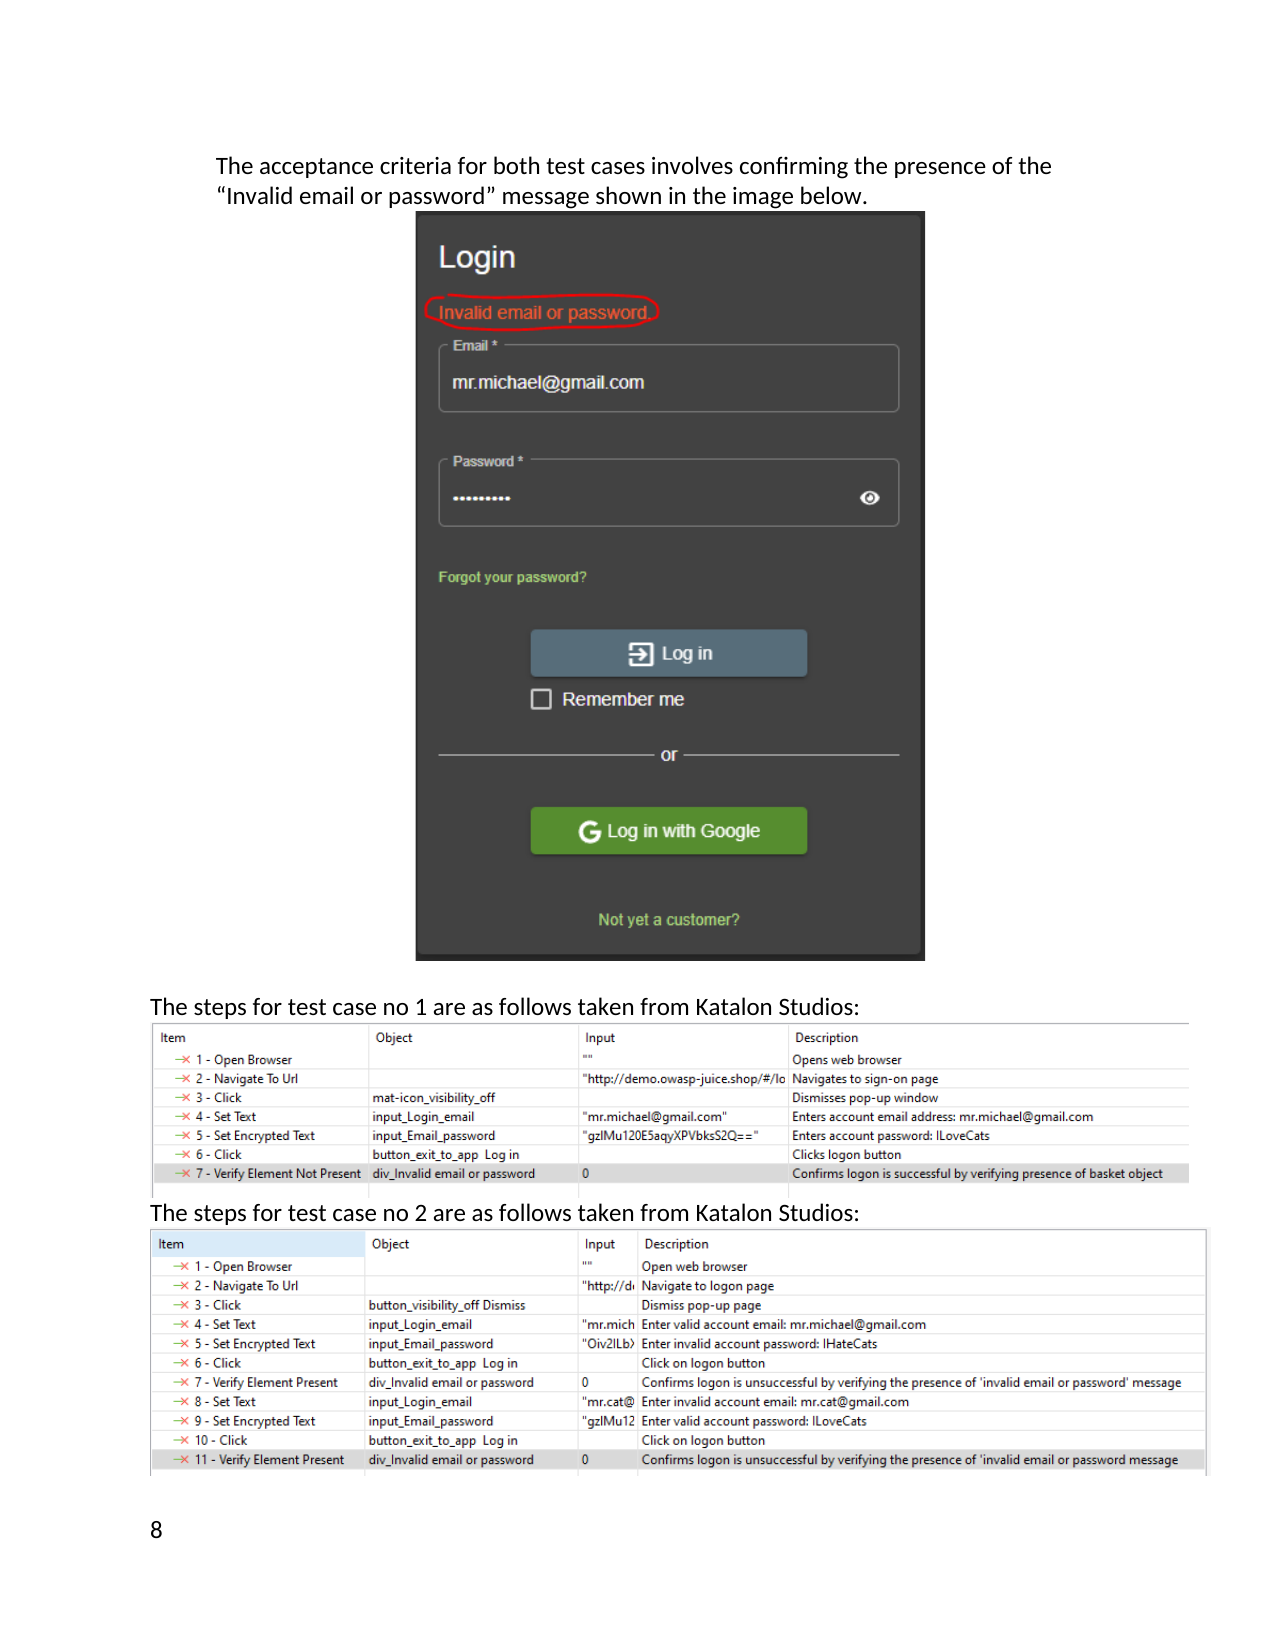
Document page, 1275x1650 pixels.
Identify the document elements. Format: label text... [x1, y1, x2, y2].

picture [150, 1022, 1189, 1198]
text The steps for test case no 1 are as follows taken from Katalon Studios: [150, 992, 1125, 1022]
picture [415, 211, 926, 961]
text The steps for test case no 2 are as follows taken from Katalon Studios: [150, 1198, 1125, 1227]
picture [150, 1227, 1211, 1476]
text The acceptance criteria for both test cases involves confirming the presence of the “Invalid email or password” message shown in the image below. [216, 150, 1125, 211]
